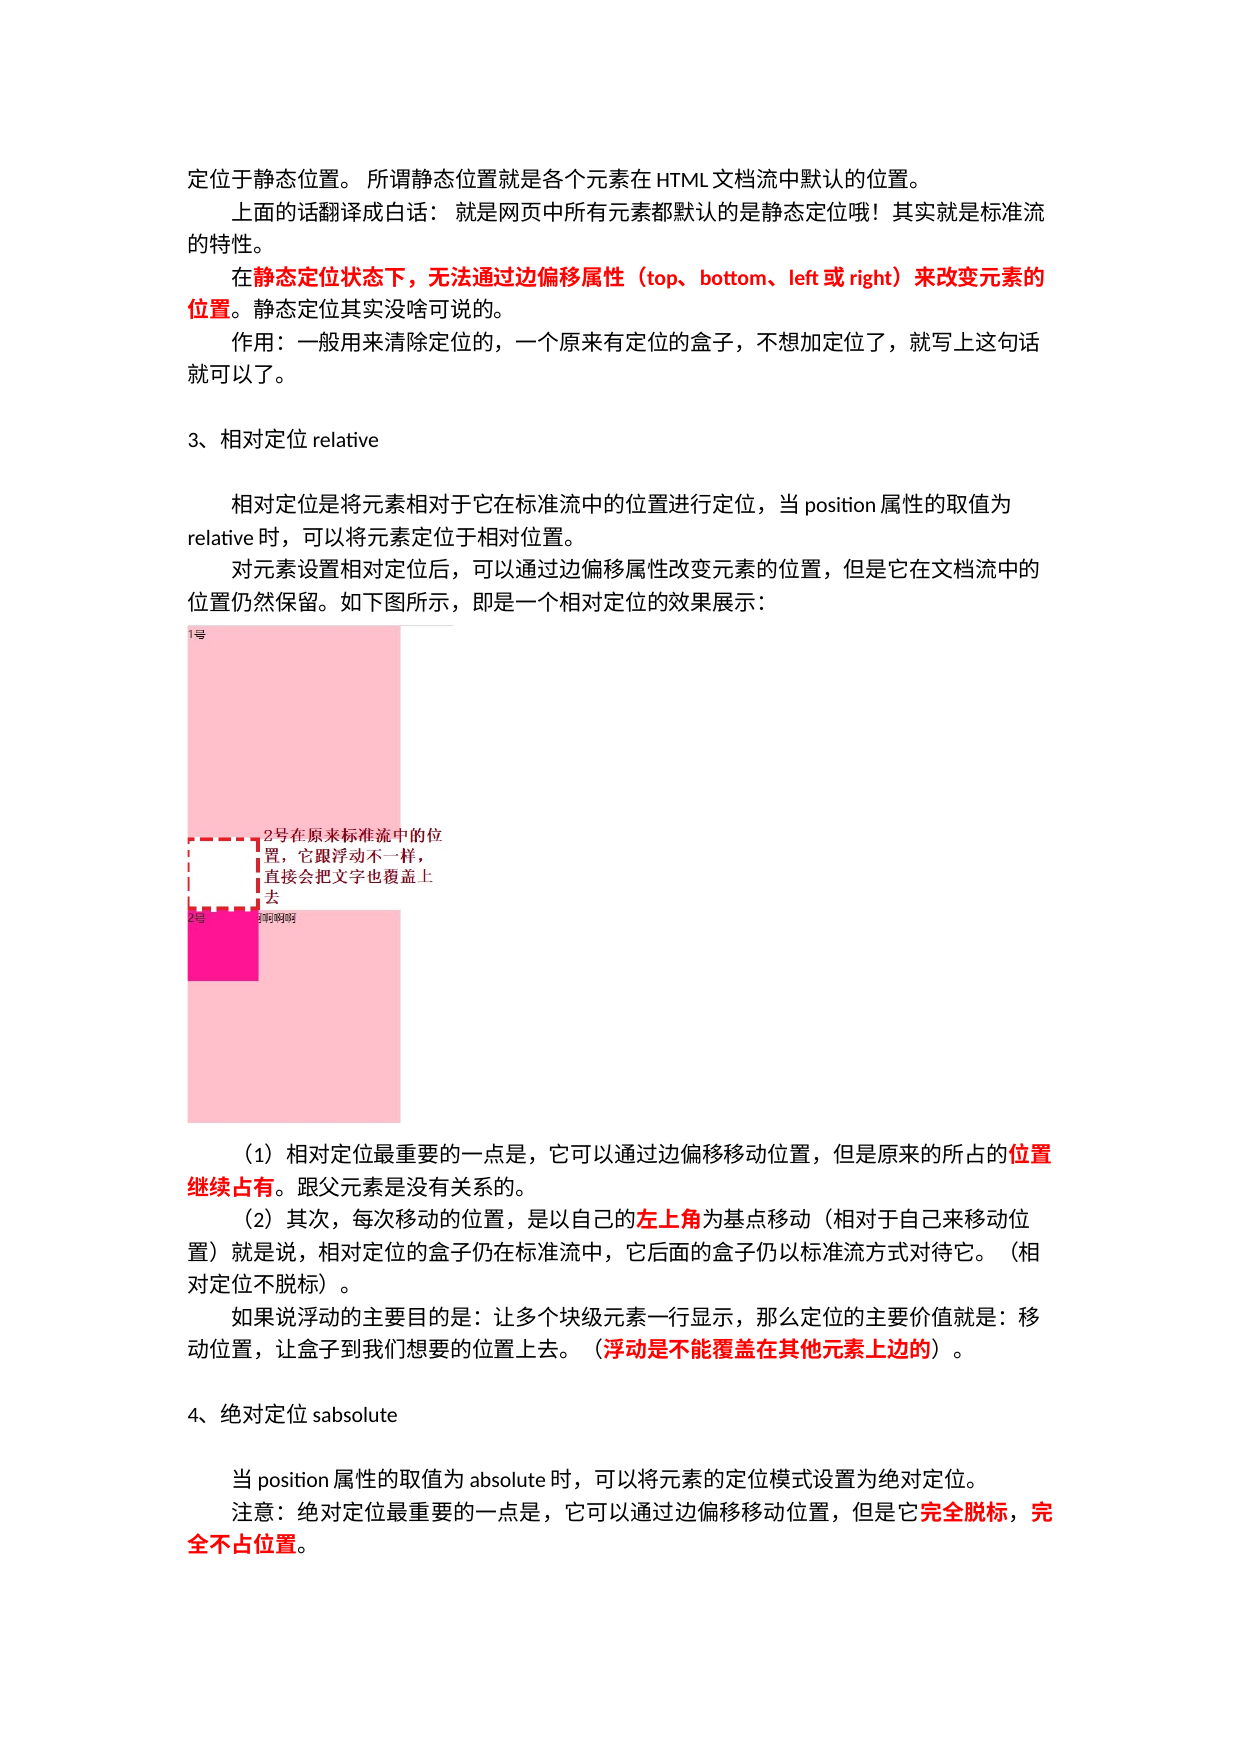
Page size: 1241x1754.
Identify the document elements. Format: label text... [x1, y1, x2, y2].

list 对元素设置相对定位后，可以通过边偏移属性改变元素的位置，但是它在文档流中的位置仍然保留。如下图所示，即是一个相对定位的效果展示： [187, 552, 1053, 617]
list 3、相对定位relative [187, 422, 1053, 454]
list 4、绝对定位sabsolute [187, 1397, 1053, 1429]
text 当position属性的取值为absolute时，可以将元素的定位模式设置为绝对定位。 [187, 1462, 1053, 1494]
list （1）相对定位最重要的一点是，它可以通过边偏移移动位置，但是原来的所占的位置继续占有。跟父元素是没有关系的。 [187, 1137, 1053, 1202]
list 上面的话翻译成白话： 就是网页中所有元素都默认的是静态定位哦！其实就是标准流的特性。 [187, 194, 1053, 259]
list 相对定位是将元素相对于它在标准流中的位置进行定位，当position属性的取值为relative时，可以将元素定位于相对位置。 [187, 487, 1053, 552]
text 注意：绝对定位最重要的一点是，它可以通过边偏移移动位置，但是它完全脱标，完全不占位置。 [187, 1494, 1053, 1559]
list 作用：一般用来清除定位的，一个原来有定位的盒子，不想加定位了，就写上这句话就可以了。 [187, 324, 1053, 389]
list 在静态定位状态下，无法通过边偏移属性（top、bottom、left或right）来改变元素的位置。静态定位其实没啥可说的。 [187, 259, 1053, 324]
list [187, 162, 1053, 194]
picture [187, 623, 454, 1131]
list 如果说浮动的主要目的是：让多个块级元素一行显示，那么定位的主要价值就是：移动位置，让盒子到我们想要的位置上去。（浮动是不能覆盖在其他元素上边的）。 [187, 1299, 1053, 1364]
list （2）其次，每次移动的位置，是以自己的左上角为基点移动（相对于自己来移动位置）就是说，相对定位的盒子仍在标准流中，它后面的盒子仍以标准流方式对待它。（相对定位不脱标）。 [187, 1202, 1053, 1299]
